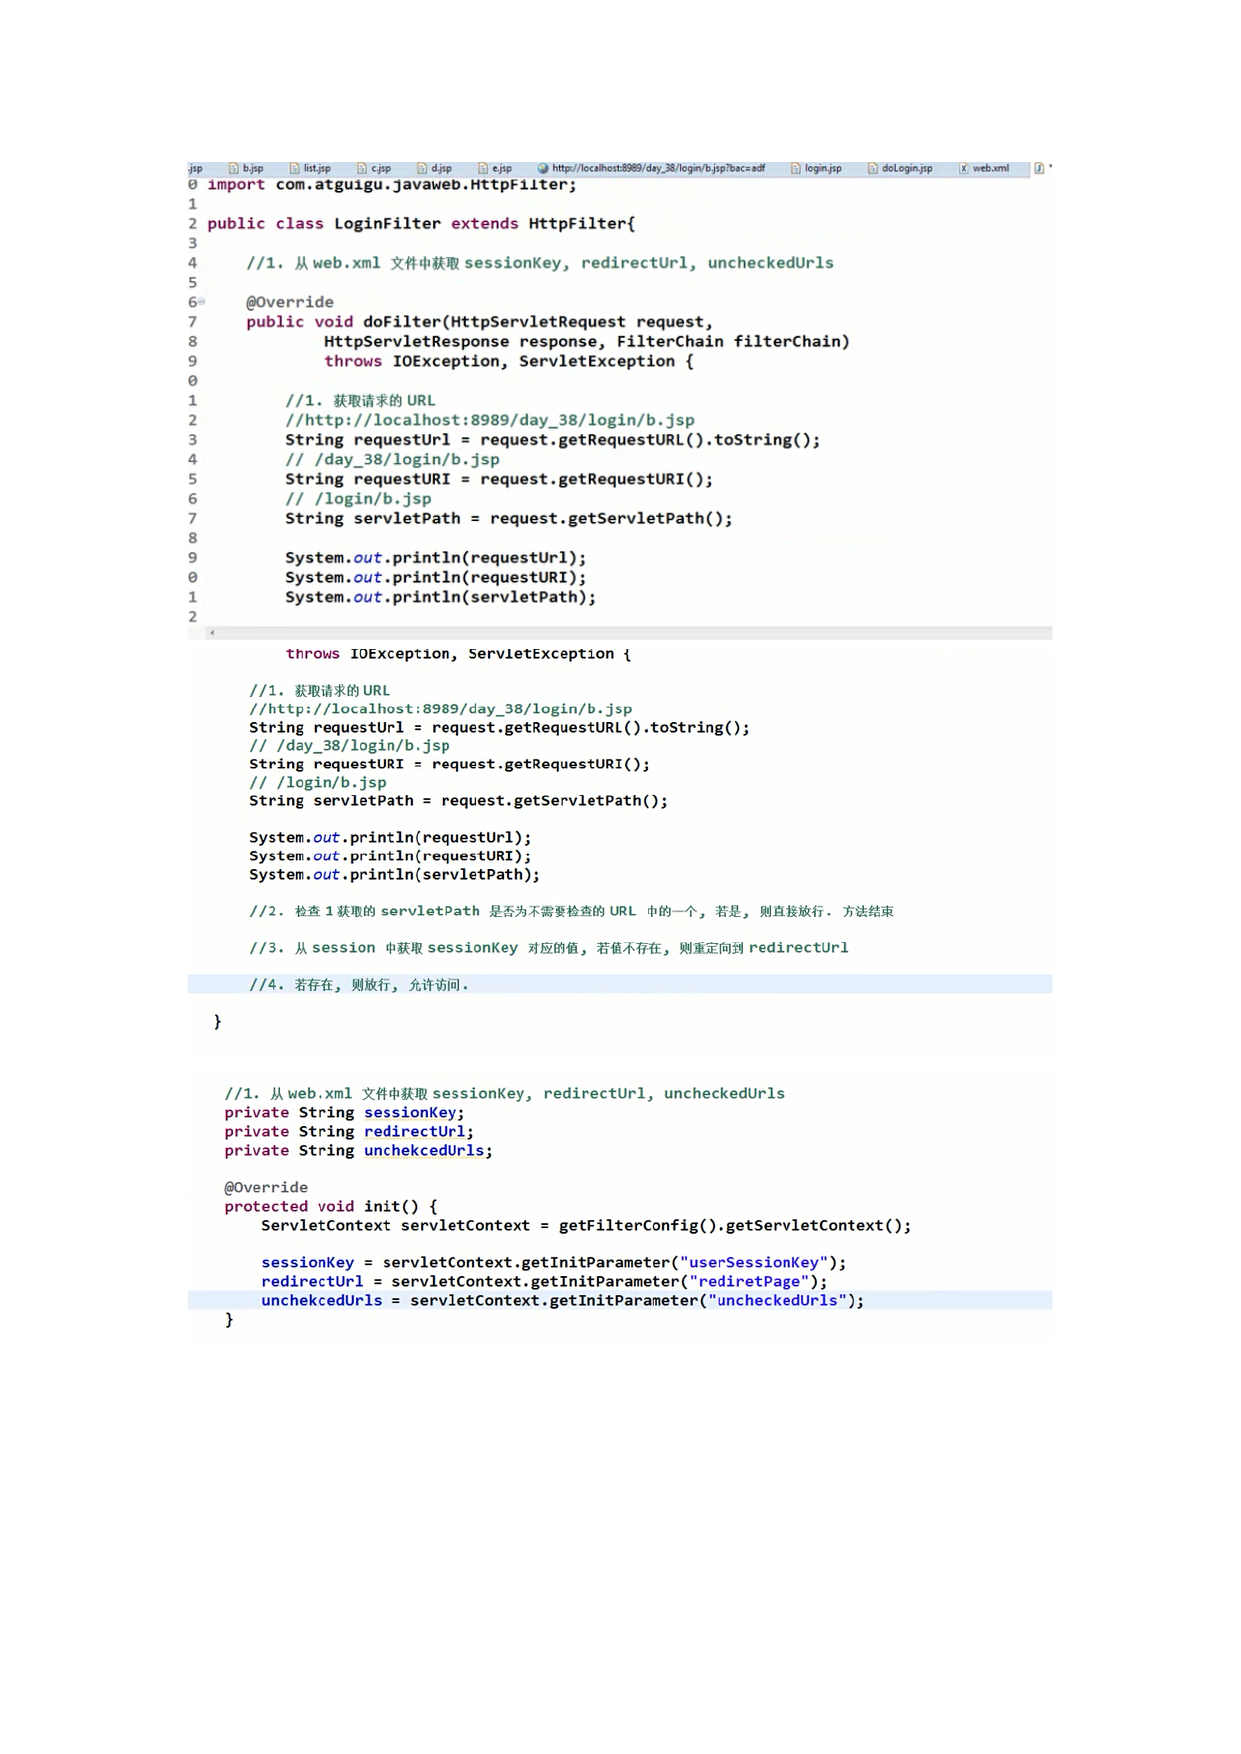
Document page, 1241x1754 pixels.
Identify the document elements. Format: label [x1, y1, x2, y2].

picture [187, 1072, 1053, 1343]
picture [187, 162, 1053, 640]
picture [187, 649, 1053, 1060]
